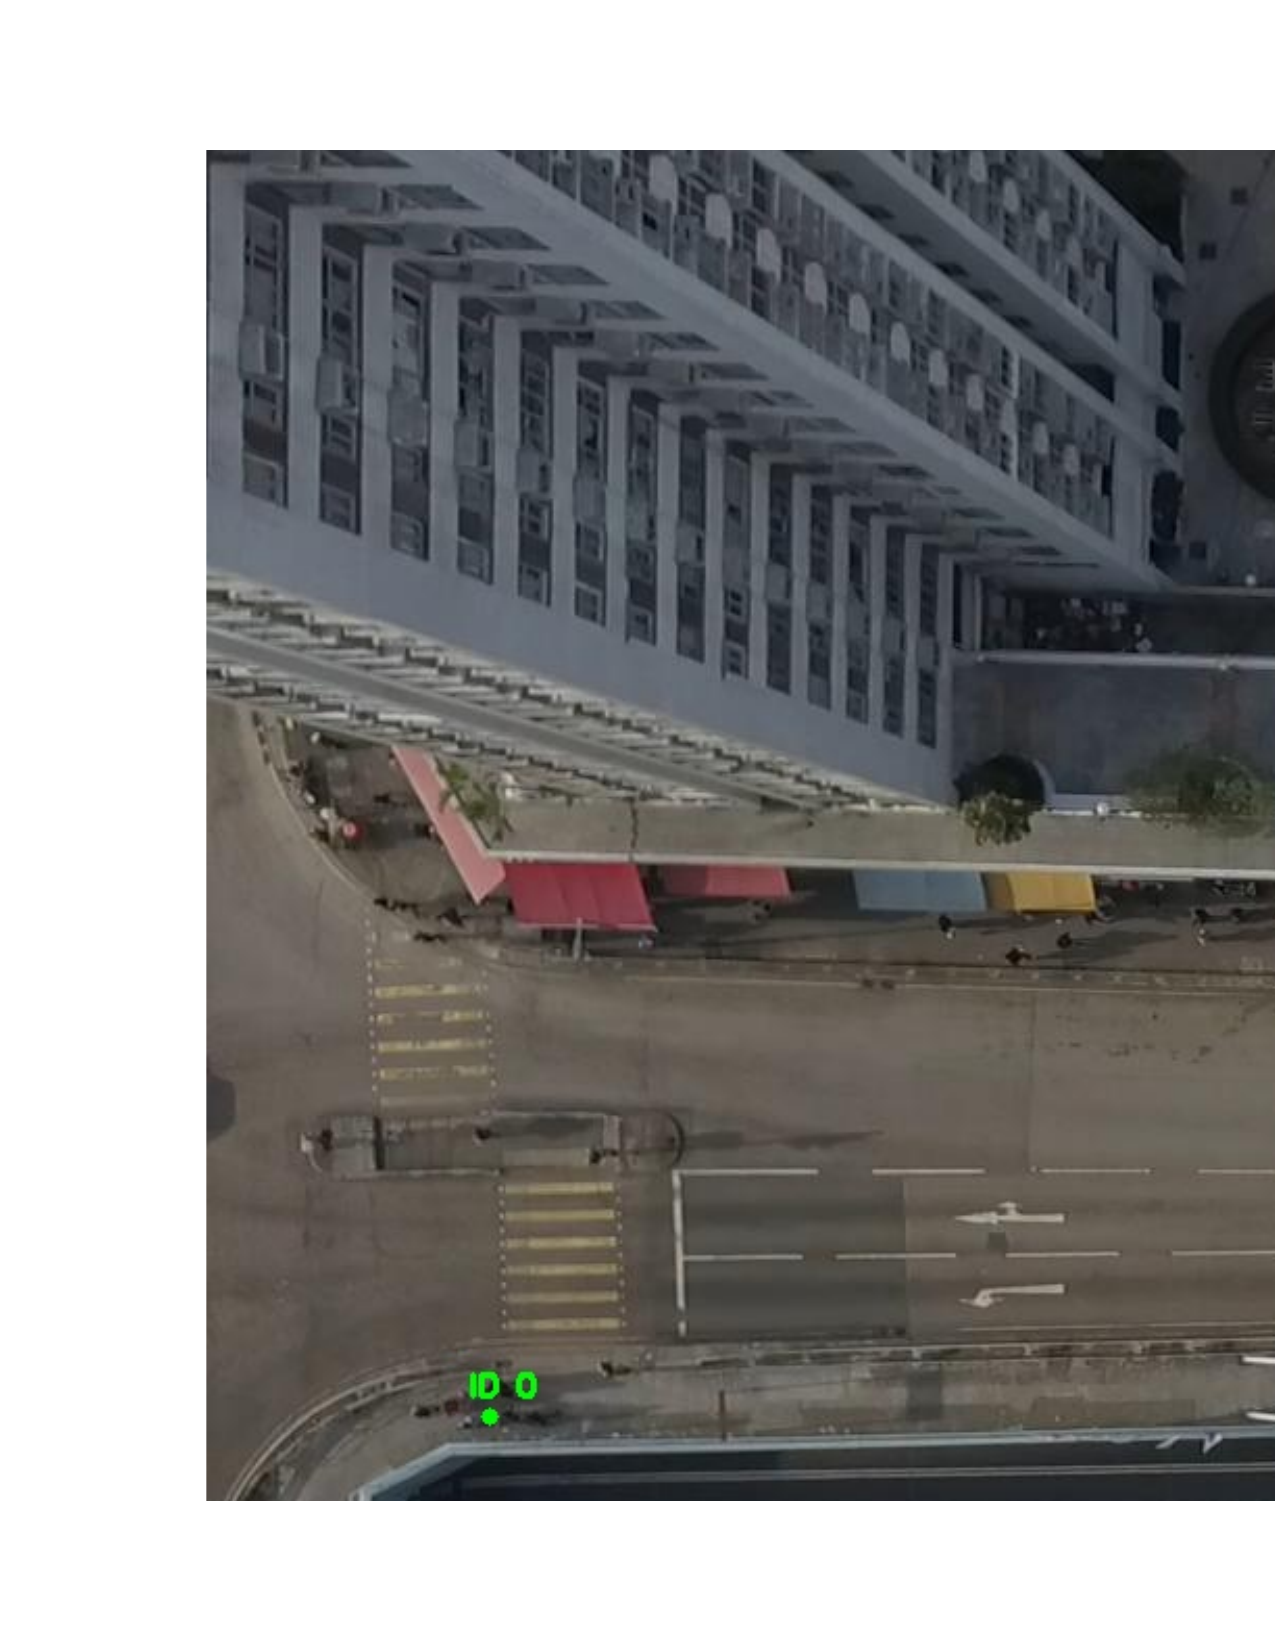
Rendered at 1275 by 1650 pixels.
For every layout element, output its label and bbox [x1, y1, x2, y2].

picture [206, 150, 1275, 1501]
